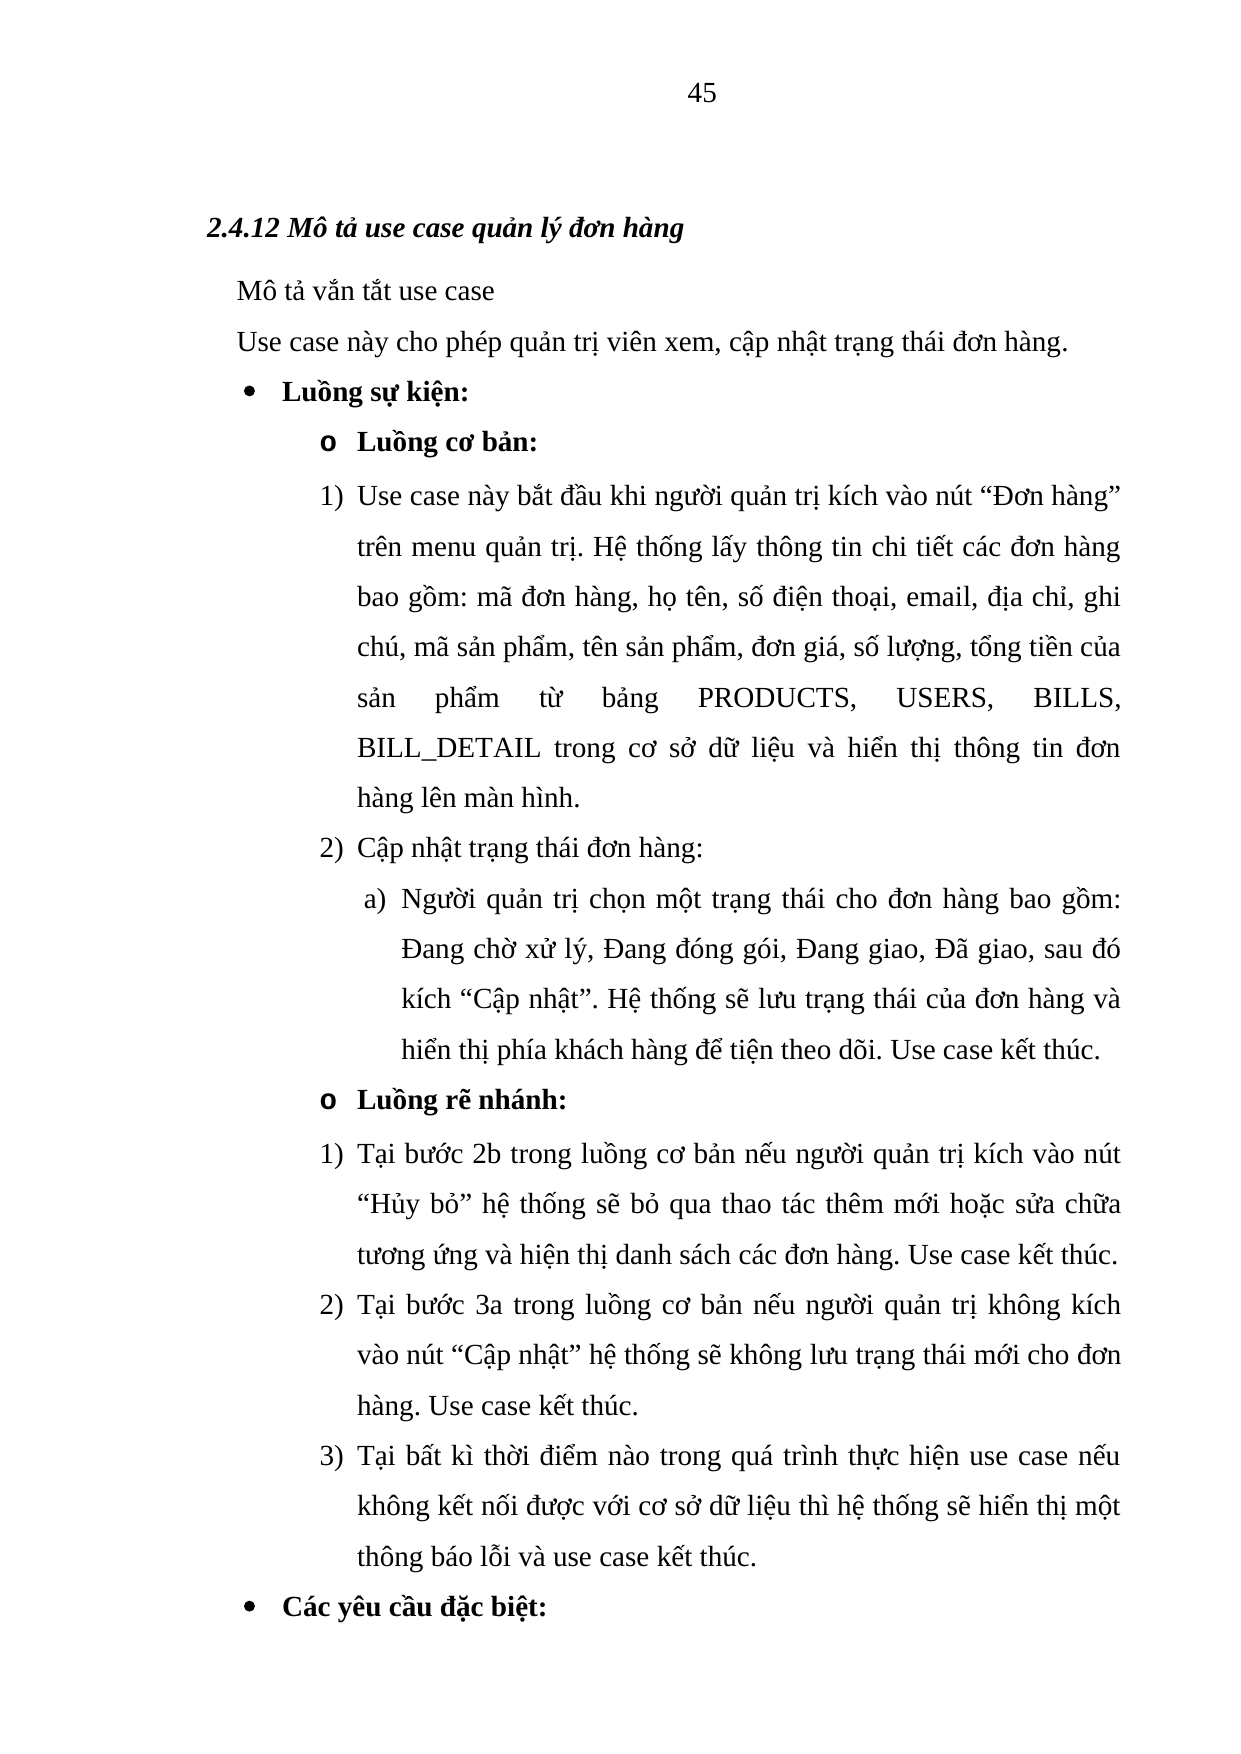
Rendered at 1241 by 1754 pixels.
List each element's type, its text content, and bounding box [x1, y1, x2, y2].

list Người quản trị chọn một trạng thái cho đơn hàng bao gồm: Đang chờ xử lý, Đang đóng gói, Đang giao, Đã giao, sau đó kích “Cập nhật”. Hệ thống sẽ lưu trạng thái của đơn hàng và hiển thị phía khách hàng để tiện theo dõi. Use case kết thúc. [363, 881, 1122, 1065]
subtitle Mô tả use case quản lý đơn hàng [207, 211, 1122, 244]
text Mô tả vắn tắt use case [236, 273, 1122, 307]
list Luồng rẽ nhánh: [319, 1082, 1122, 1118]
text Use case này cho phép quản trị viên xem, cập nhật trạng thái đơn hàng. [236, 324, 1122, 357]
list Cập nhật trạng thái đơn hàng: [319, 831, 1122, 864]
list Use case này bắt đầu khi người quản trị kích vào nút “Đơn hàng” trên menu quản trị. Hệ thống lấy thông tin chi tiết các đơn hàng bao gồm: mã đơn hàng, họ tên, số điện thoại, email, địa chỉ, ghi chú, mã sản phẩm, tên sản phẩm, đơn giá, số lượng, tổng tiền của sản phẩm từ bảng PRODUCTS, USERS, BILLS, BILL_DETAIL trong cơ sở dữ liệu và hiển thị thông tin đơn hàng lên màn hình. [319, 478, 1122, 814]
list Các yêu cầu đặc biệt: [244, 1589, 1122, 1623]
list Luồng cơ bản: [319, 424, 1122, 460]
list Tại bước 2b trong luồng cơ bản nếu người quản trị kích vào nút “Hủy bỏ” hệ thống sẽ bỏ qua thao tác thêm mới hoặc sửa chữa tương ứng và hiện thị danh sách các đơn hàng. Use case kết thúc. [319, 1136, 1122, 1270]
list Tại bước 3a trong luồng cơ bản nếu người quản trị không kích vào nút “Cập nhật” hệ thống sẽ không lưu trạng thái mới cho đơn hàng. Use case kết thúc. [319, 1287, 1122, 1421]
list Tại bất kì thời điểm nào trong quá trình thực hiện use case nếu không kết nối được với cơ sở dữ liệu thì hệ thống sẽ hiển thị một thông báo lỗi và use case kết thúc. [319, 1438, 1122, 1572]
list Luồng sự kiện: [244, 374, 1122, 408]
